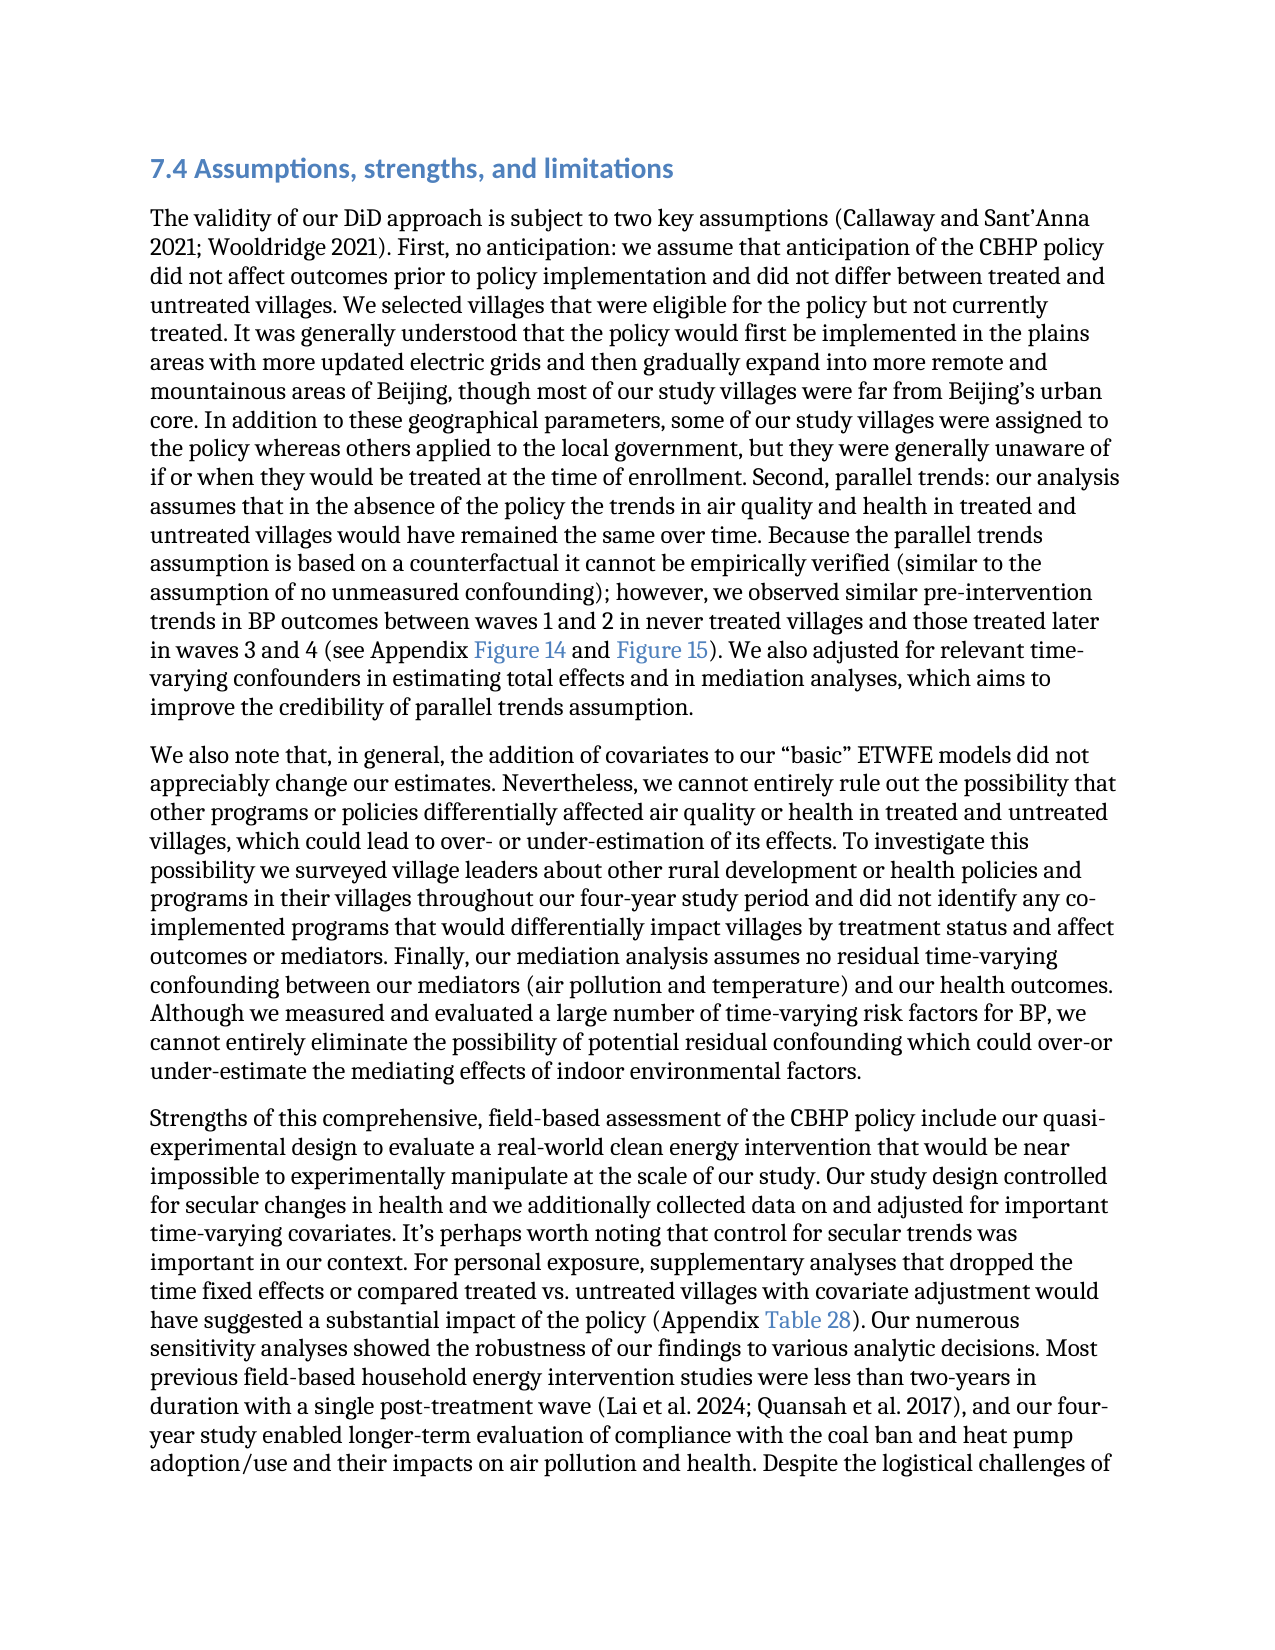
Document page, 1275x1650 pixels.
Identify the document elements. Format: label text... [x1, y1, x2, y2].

subtitle 7.4 Assumptions, strengths, and limitations [150, 150, 1125, 186]
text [150, 1104, 1125, 1478]
text The validity of our DiD approach is subject to two key assumptions (Callaway and Sant’Anna 2021; Wooldridge 2021). First, no anticipation: we assume that anticipation of the CBHP policy did not affect outcomes prior to policy implementation and did not differ between treated and untreated villages. We selected villages that were eligible for the policy but not currently treated. It was generally understood that the policy would first be implemented in the plains areas with more updated electric grids and then gradually expand into more remote and mountainous areas of Beijing, though most of our study villages were far from Beijing’s urban core. In addition to these geographical parameters, some of our study villages were assigned to the policy whereas others applied to the local government, but they were generally unaware of if or when they would be treated at the time of enrollment. Second, parallel trends: our analysis assumes that in the absence of the policy the trends in air quality and health in treated and untreated villages would have remained the same over time. Because the parallel trends assumption is based on a counterfactual it cannot be empirically verified (similar to the assumption of no unmeasured confounding); however, we observed similar pre-intervention trends in BP outcomes between waves 1 and 2 in never treated villages and those treated later in waves 3 and 4 (see Appendix Figure 14 and Figure 15). We also adjusted for relevant time-varying confounders in estimating total effects and in mediation analyses, which aims to improve the credibility of parallel trends assumption. [150, 204, 1125, 722]
text We also note that, in general, the addition of covariates to our “basic” ETWFE models did not appreciably change our estimates. Nevertheless, we cannot entirely rule out the possibility that other programs or policies differentially affected air quality or health in treated and untreated villages, which could lead to over- or under-estimation of its effects. To investigate this possibility we surveyed village leaders about other rural development or health policies and programs in their villages throughout our four-year study period and did not identify any co-implemented programs that would differentially impact villages by treatment status and affect outcomes or mediators. Finally, our mediation analysis assumes no residual time-varying confounding between our mediators (air pollution and temperature) and our health outcomes. Although we measured and evaluated a large number of time-varying risk factors for BP, we cannot entirely eliminate the possibility of potential residual confounding which could over-or under-estimate the mediating effects of indoor environmental factors. [150, 741, 1125, 1086]
